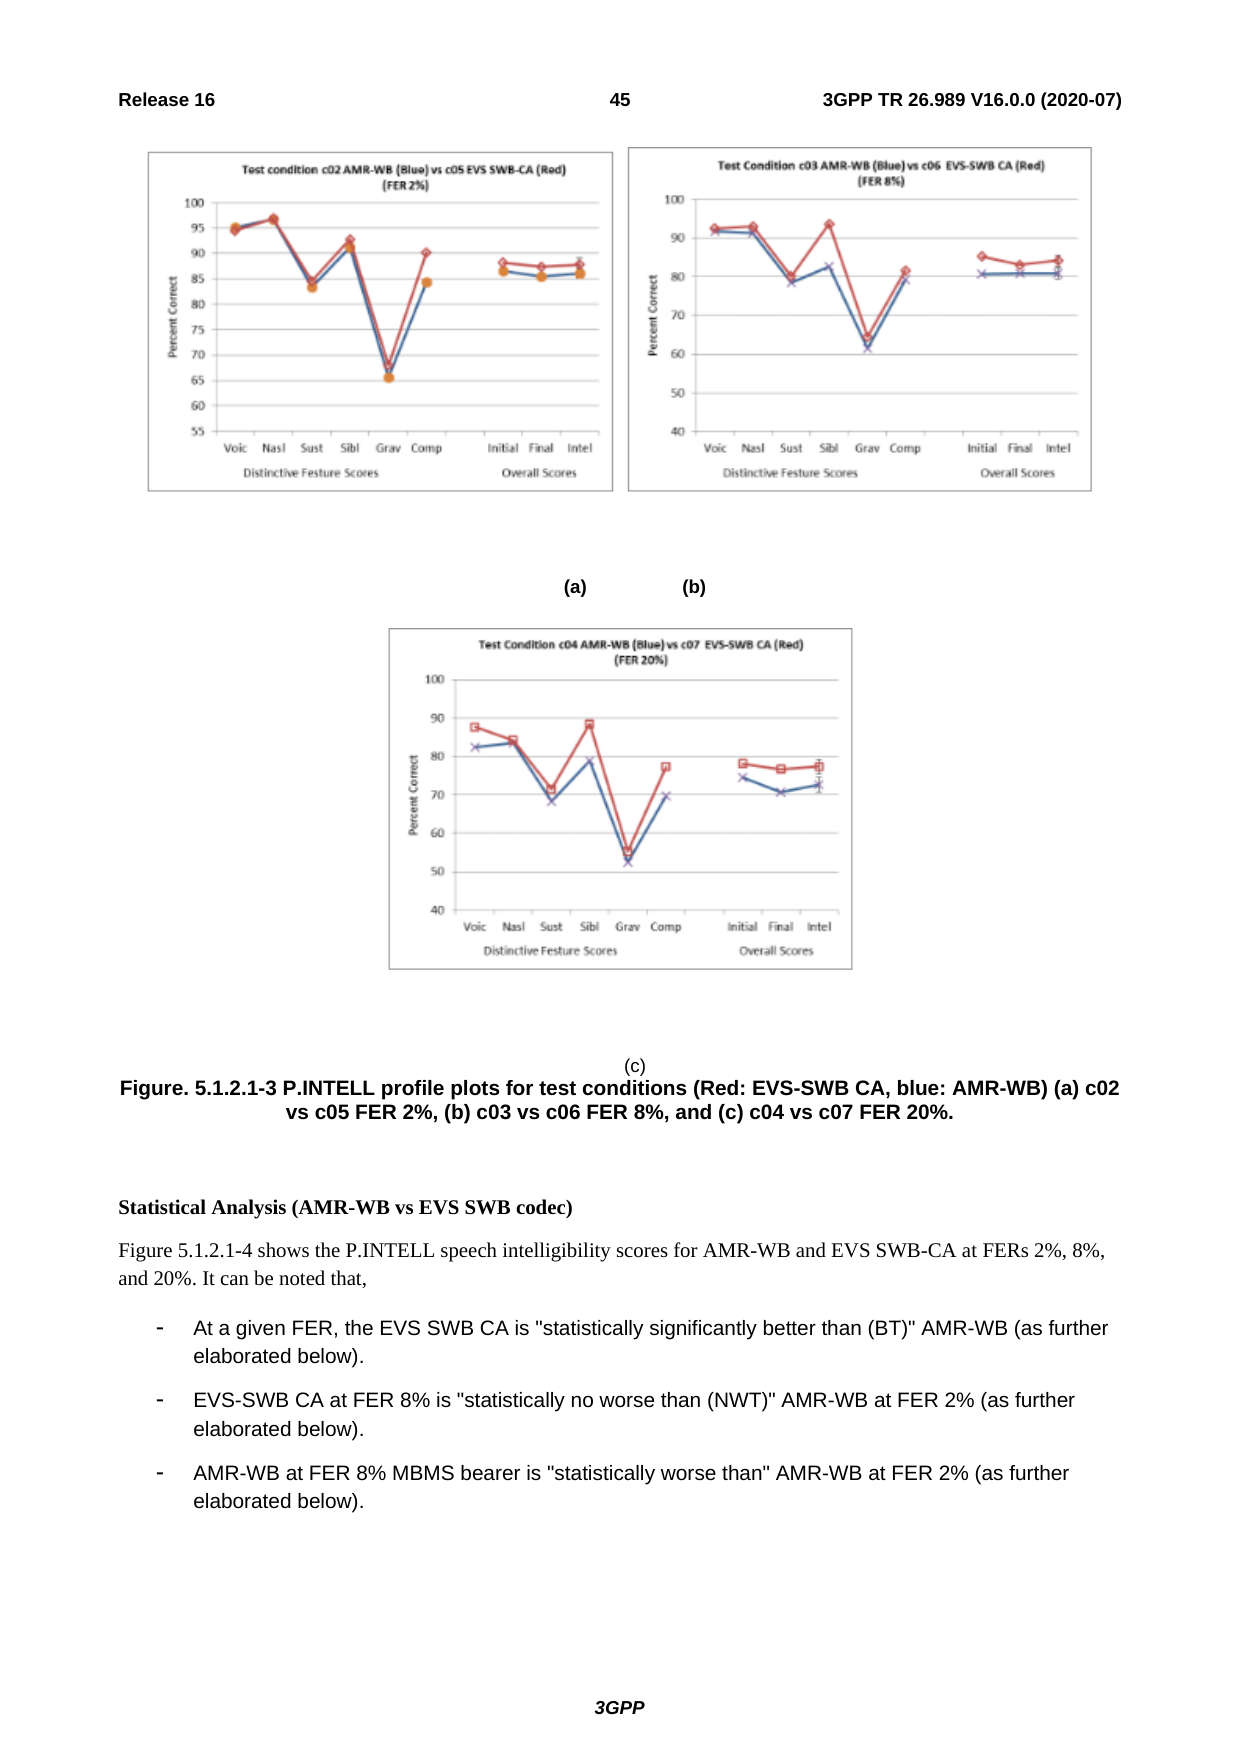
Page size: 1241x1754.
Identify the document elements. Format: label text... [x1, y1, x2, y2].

list AMR-WB at FER 8% MBMS bearer is "statistically worse than" AMR-WB at FER 2% (as further elaborated below). [156, 1457, 1122, 1513]
text Statistical Analysis (AMR-WB vs EVS SWB codec) [118, 1195, 1122, 1219]
list At a given FER, the EVS SWB CA is "statistically significantly better than (BT)" AMR-WB (as further elaborated below). [156, 1312, 1122, 1368]
text (c) [148, 1054, 1122, 1076]
text Figure. 5.1.2.1-3 P.INTELL profile plots for test conditions (Red: EVS-SWB CA, blue: AMR-WB) (a) c02 vs c05 FER 2%, (b) c03 vs c06 FER 8%, and (c) c04 vs c07 FER 20%. [118, 1076, 1122, 1124]
list EVS-SWB CA at FER 8% is "statistically no worse than (NWT)" AMR-WB at FER 2% (as further elaborated below). [156, 1384, 1122, 1441]
text Figure 5.1.2.1-4 shows the P.INTELL speech intelligibility scores for AMR-WB and EVS SWB-CA at FERs 2%, 8%, and 20%. It can be noted that, [118, 1238, 1122, 1290]
text (a) (b) [148, 576, 1122, 598]
